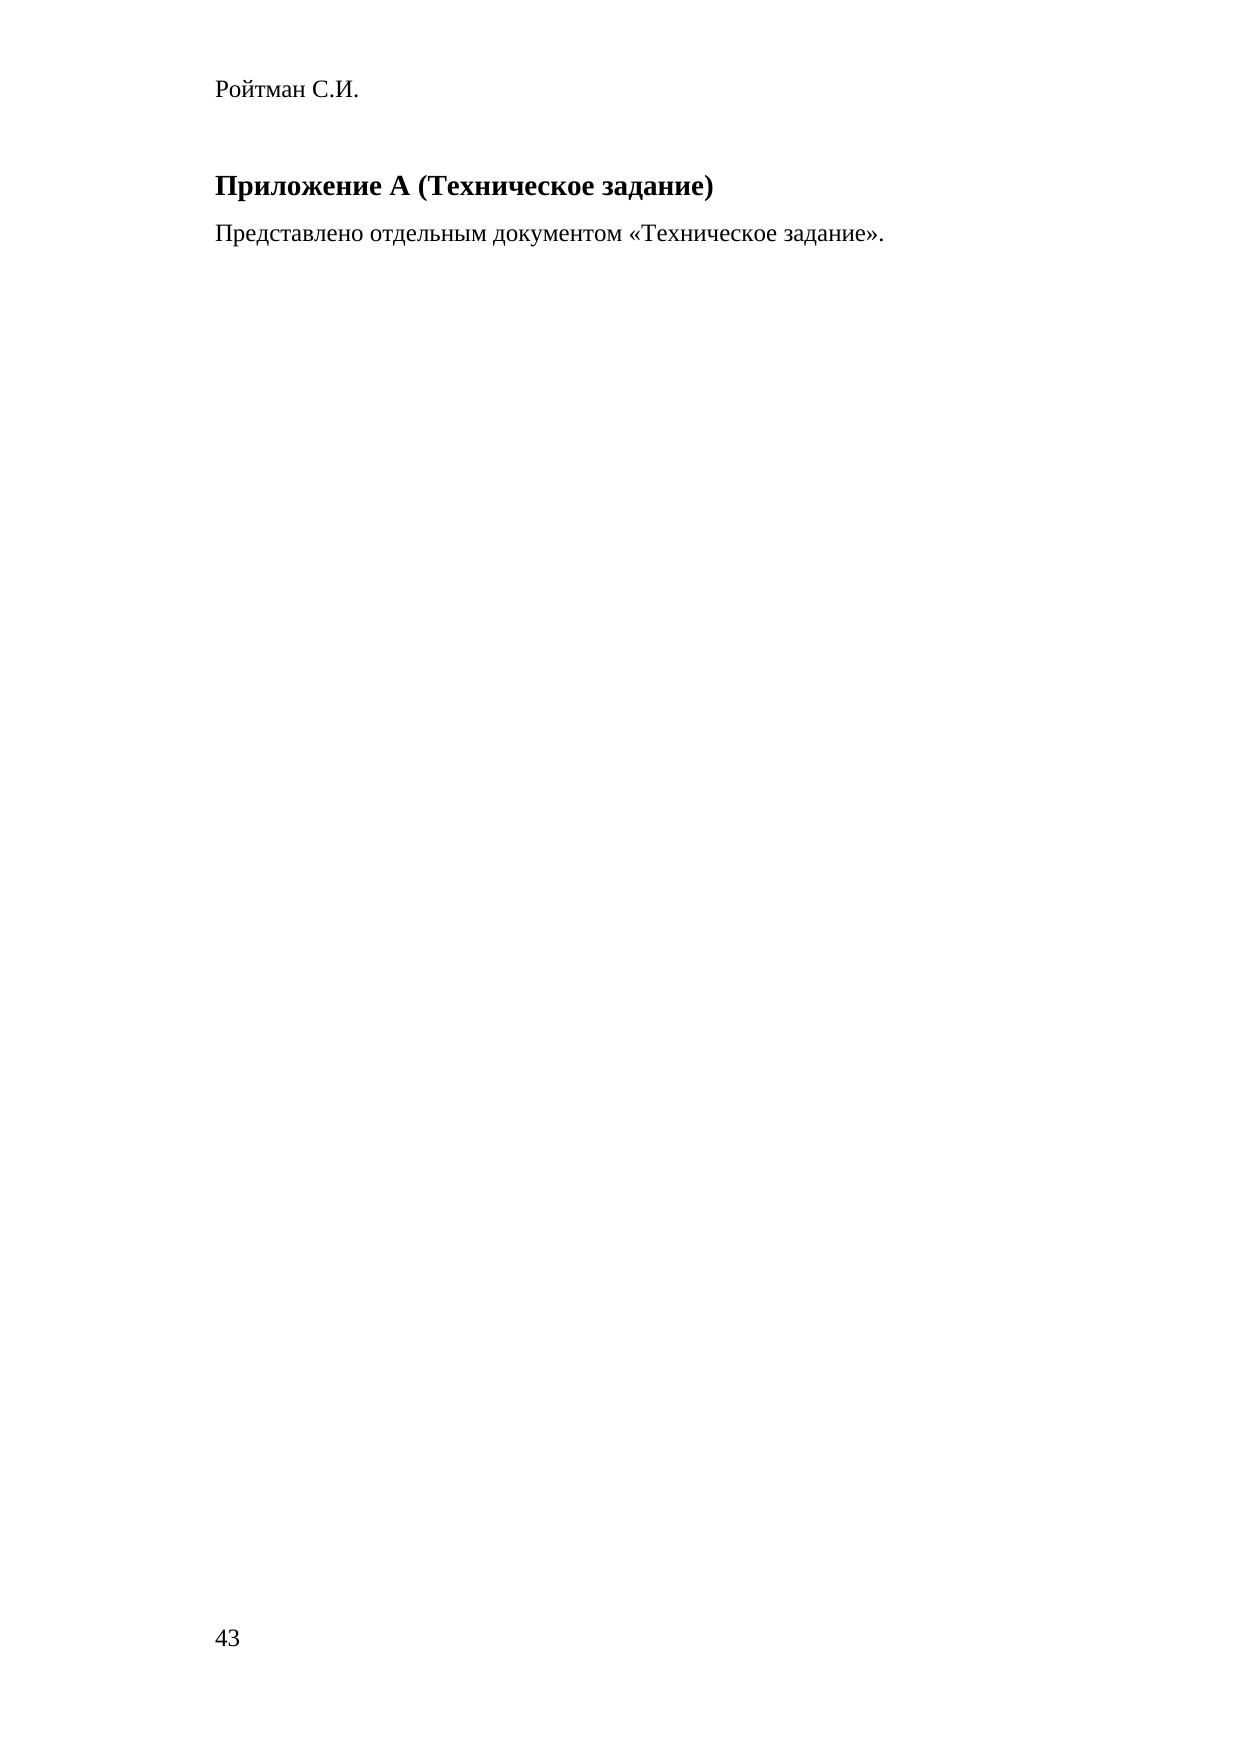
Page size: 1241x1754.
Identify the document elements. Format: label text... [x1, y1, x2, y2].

subtitle Приложение А (Техническое задание) [177, 168, 1152, 202]
text Представлено отдельным документом «Техническое задание». [177, 218, 1152, 247]
